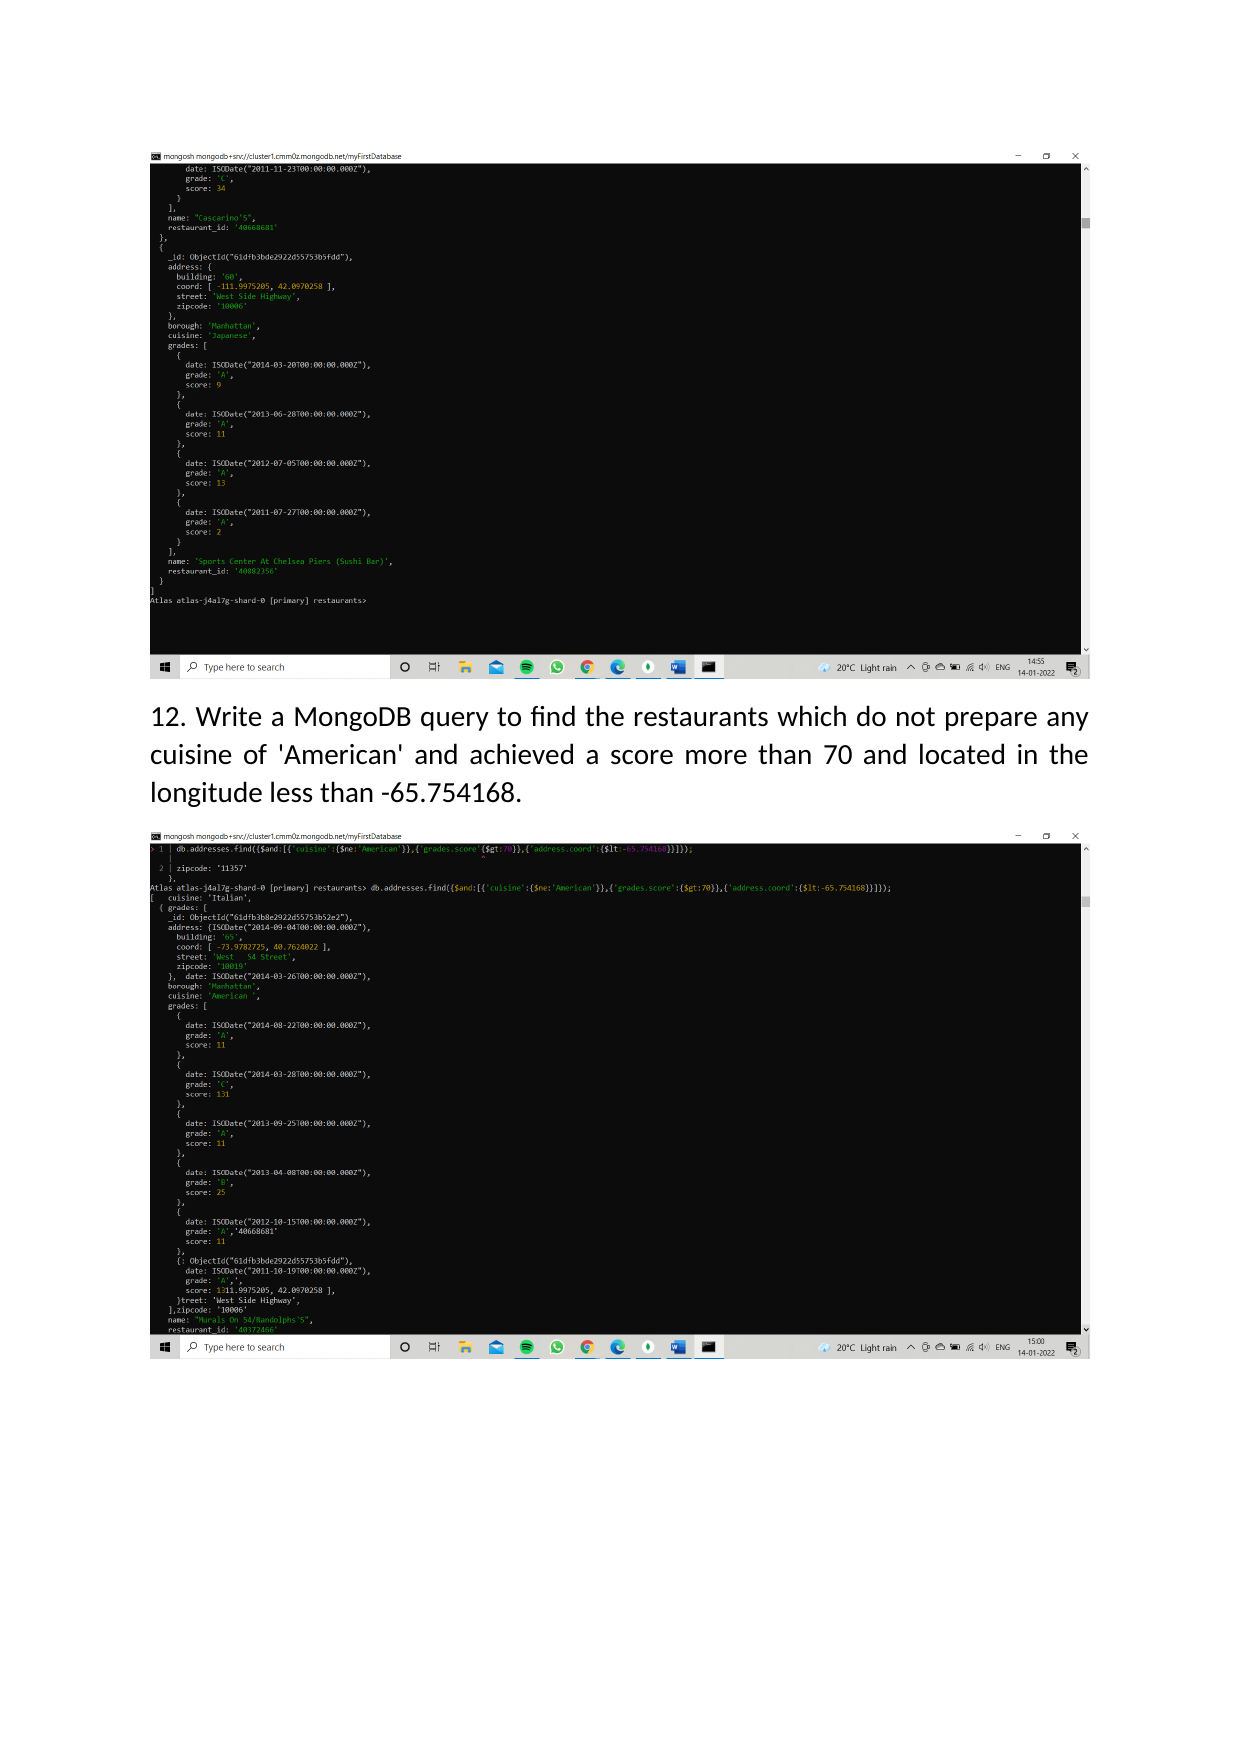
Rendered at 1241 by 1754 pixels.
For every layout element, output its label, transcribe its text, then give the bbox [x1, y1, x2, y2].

picture [150, 150, 1091, 679]
text 12. Write a MongoDB query to find the restaurants which do not prepare any cuisine of 'American' and achieved a score more than 70 and located in the longitude less than -65.754168. [150, 698, 1090, 810]
picture [150, 829, 1091, 1359]
